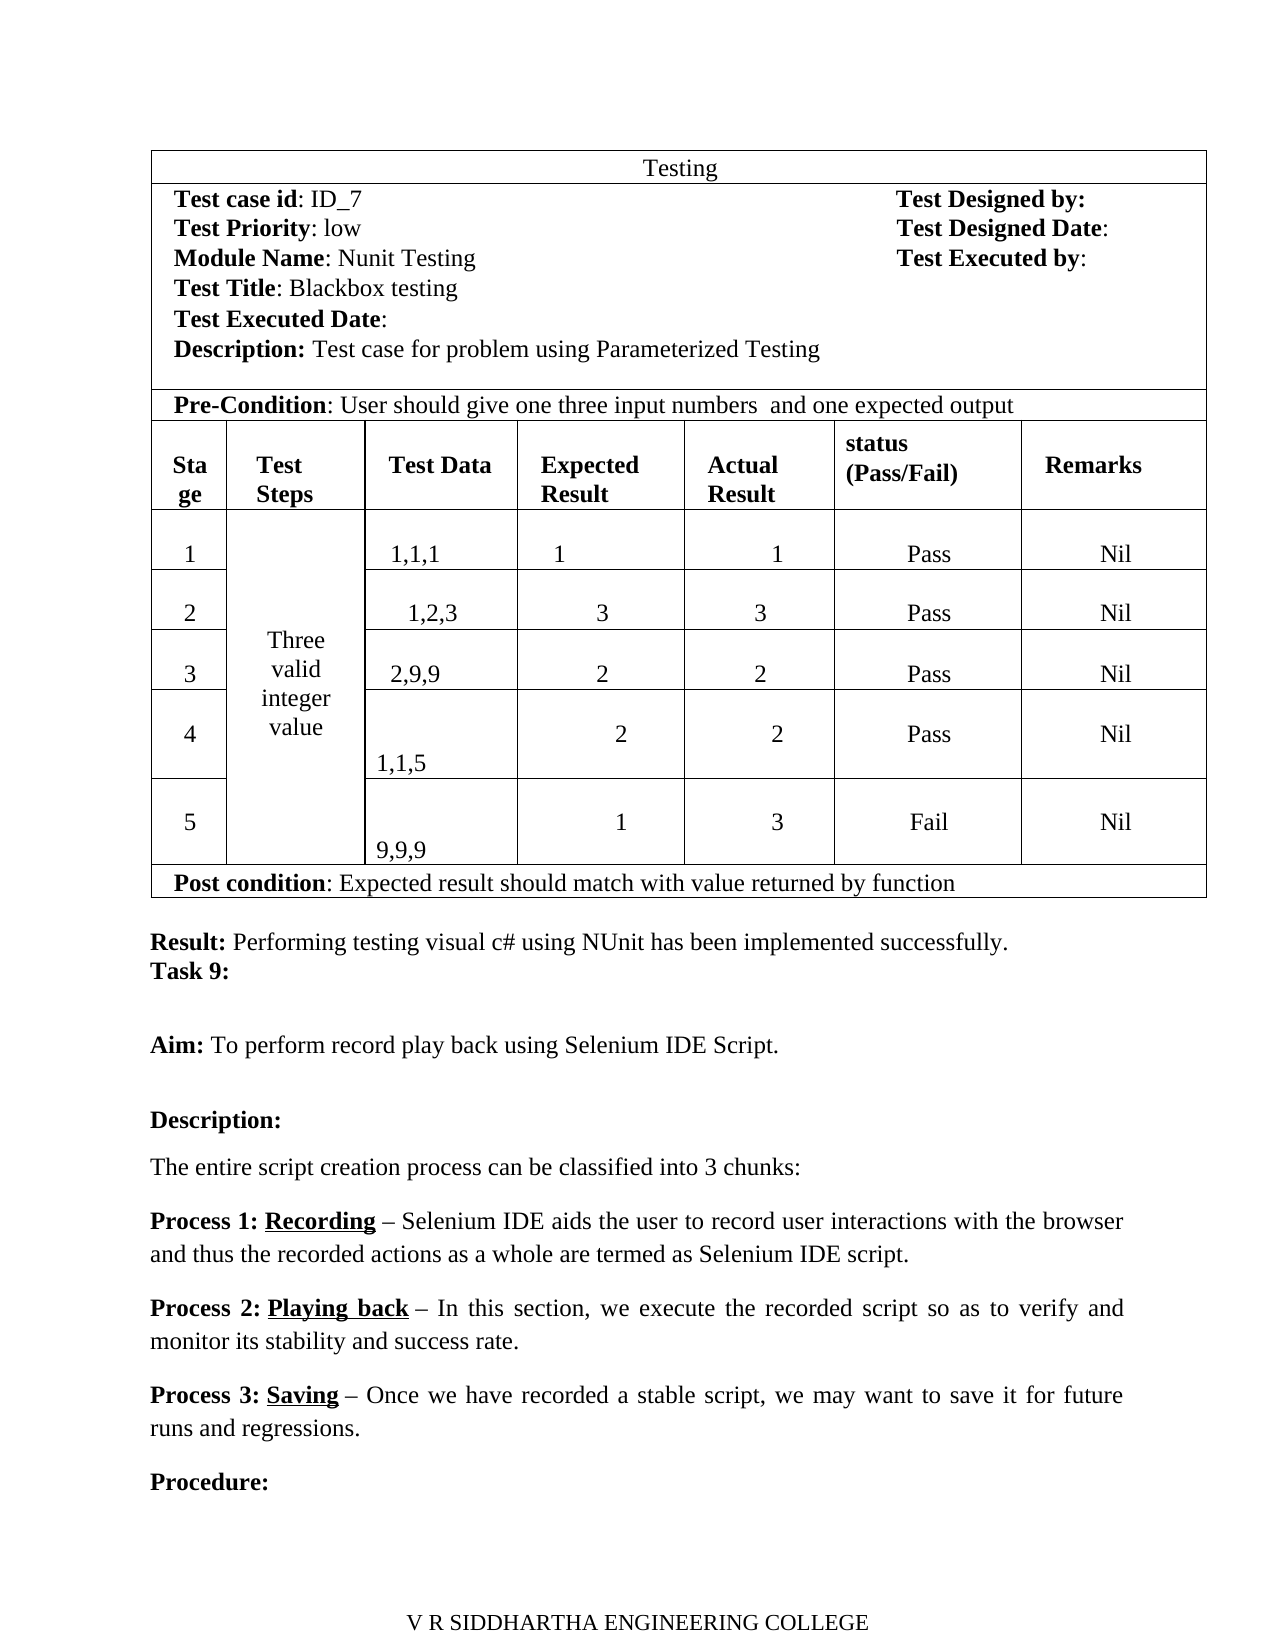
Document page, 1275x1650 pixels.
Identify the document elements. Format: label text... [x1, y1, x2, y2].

text Result: Performing testing visual c# using NUnit has been implemented successfully. [150, 927, 1125, 956]
table_cell 3 [685, 570, 834, 629]
table_cell 1 [685, 510, 834, 569]
table_cell Test case id: ID_7 Test Designed by: Test Priority: low Test Designed Date: Module Name: Nunit Testing Test Executed by: Test Title: Blackbox testing Test Executed Date: Description: Test case for problem using Parameterized Testing [152, 184, 1206, 389]
table_cell 2,9,9 [366, 630, 517, 689]
table_cell 5 [152, 779, 226, 864]
table_cell 1,1,1 [366, 510, 517, 569]
table_cell 1 [152, 510, 226, 569]
table_cell Nil [1022, 630, 1206, 689]
table_cell Nil [1022, 510, 1206, 569]
table_cell status (Pass/Fail) [835, 421, 1021, 509]
table_cell 2 [685, 630, 834, 689]
text Process 1: Recording – Selenium IDE aids the user to record user interactions with the browser and thus the recorded actions as a whole are termed as Selenium IDE script. [150, 1206, 1125, 1268]
table_cell Test Steps [227, 421, 364, 509]
table_cell Stage [152, 421, 226, 509]
table_cell Fail [835, 779, 1021, 864]
table_cell Nil [1022, 690, 1206, 778]
text Procedure: [150, 1467, 1125, 1495]
text Description: [150, 1105, 1125, 1134]
table_cell Pass [835, 510, 1021, 569]
text Aim: To perform record play back using Selenium IDE Script. [150, 1031, 1125, 1059]
table_cell Three valid integer value [227, 510, 364, 864]
text Task 9: [150, 956, 1125, 984]
table_cell Remarks [1022, 421, 1206, 509]
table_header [152, 151, 1206, 183]
table_cell 1,1,5 [366, 690, 517, 778]
table_cell Actual Result [685, 421, 834, 509]
table_cell 3 [685, 779, 834, 864]
table_cell Nil [1022, 779, 1206, 864]
table_cell Pass [835, 690, 1021, 778]
text Process 3: Saving – Once we have recorded a stable script, we may want to save it for future runs and regressions. [150, 1380, 1125, 1441]
text The entire script creation process can be classified into 3 chunks: [150, 1152, 1125, 1181]
table_cell 9,9,9 [366, 779, 517, 864]
text Process 2: Playing back – In this section, we execute the recorded script so as to verify and monitor its stability and success rate. [150, 1293, 1125, 1354]
table_cell 2 [152, 570, 226, 629]
table_cell 2 [518, 630, 684, 689]
table_cell 4 [152, 690, 226, 778]
table_cell Post condition: Expected result should match with value returned by function [152, 865, 1206, 897]
table_cell 2 [518, 690, 684, 778]
table_cell 1,2,3 [366, 570, 517, 629]
table_cell Nil [1022, 570, 1206, 629]
table_cell 1 [518, 510, 684, 569]
table_cell Pass [835, 630, 1021, 689]
table_cell 3 [152, 630, 226, 689]
table_cell 1 [518, 779, 684, 864]
table_cell Pass [835, 570, 1021, 629]
table_cell 3 [518, 570, 684, 629]
table_cell Pre-Condition: User should give one three input numbers and one expected output [152, 390, 1206, 419]
table_cell 2 [685, 690, 834, 778]
table_cell Test Data [366, 421, 517, 509]
table_cell Expected Result [518, 421, 684, 509]
